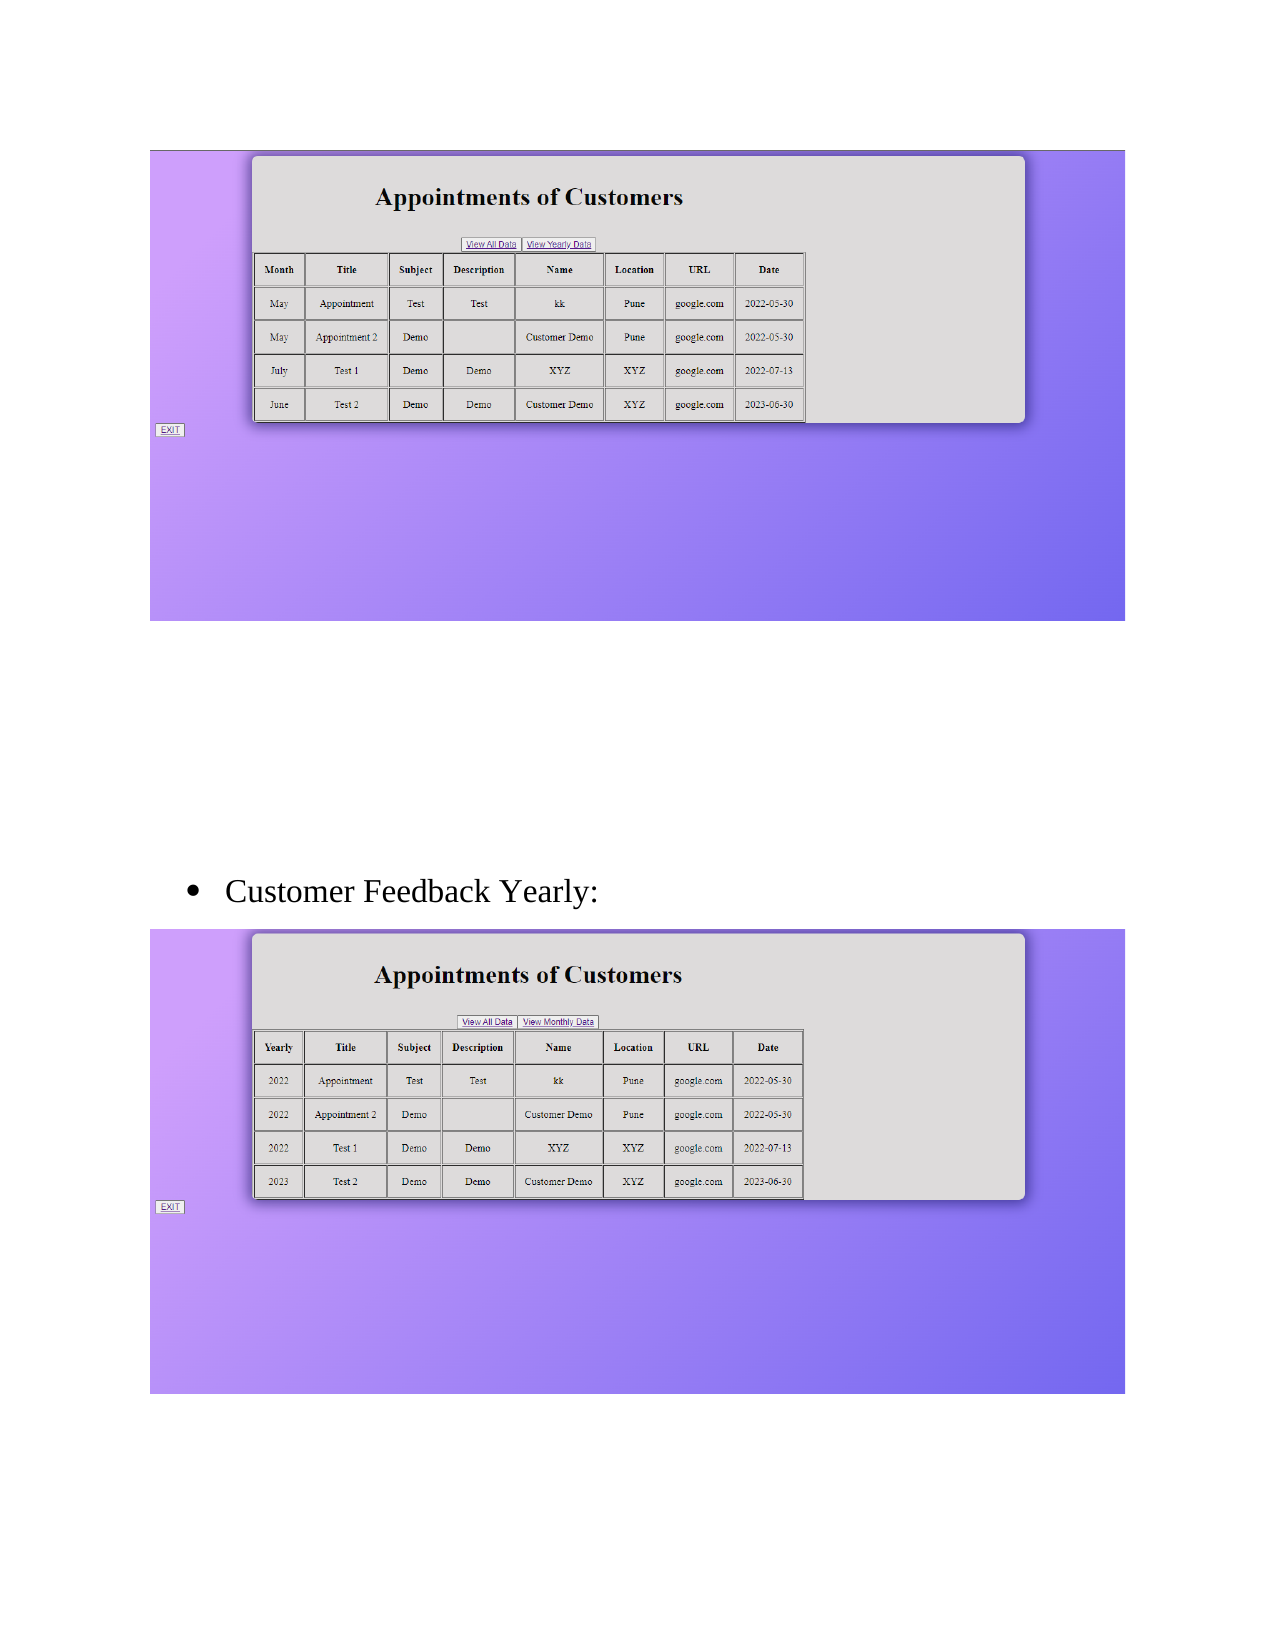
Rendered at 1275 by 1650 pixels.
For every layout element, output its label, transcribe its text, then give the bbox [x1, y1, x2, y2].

list Customer Feedback Yearly: [187, 871, 1125, 910]
picture [150, 929, 1125, 1394]
picture [150, 150, 1125, 621]
